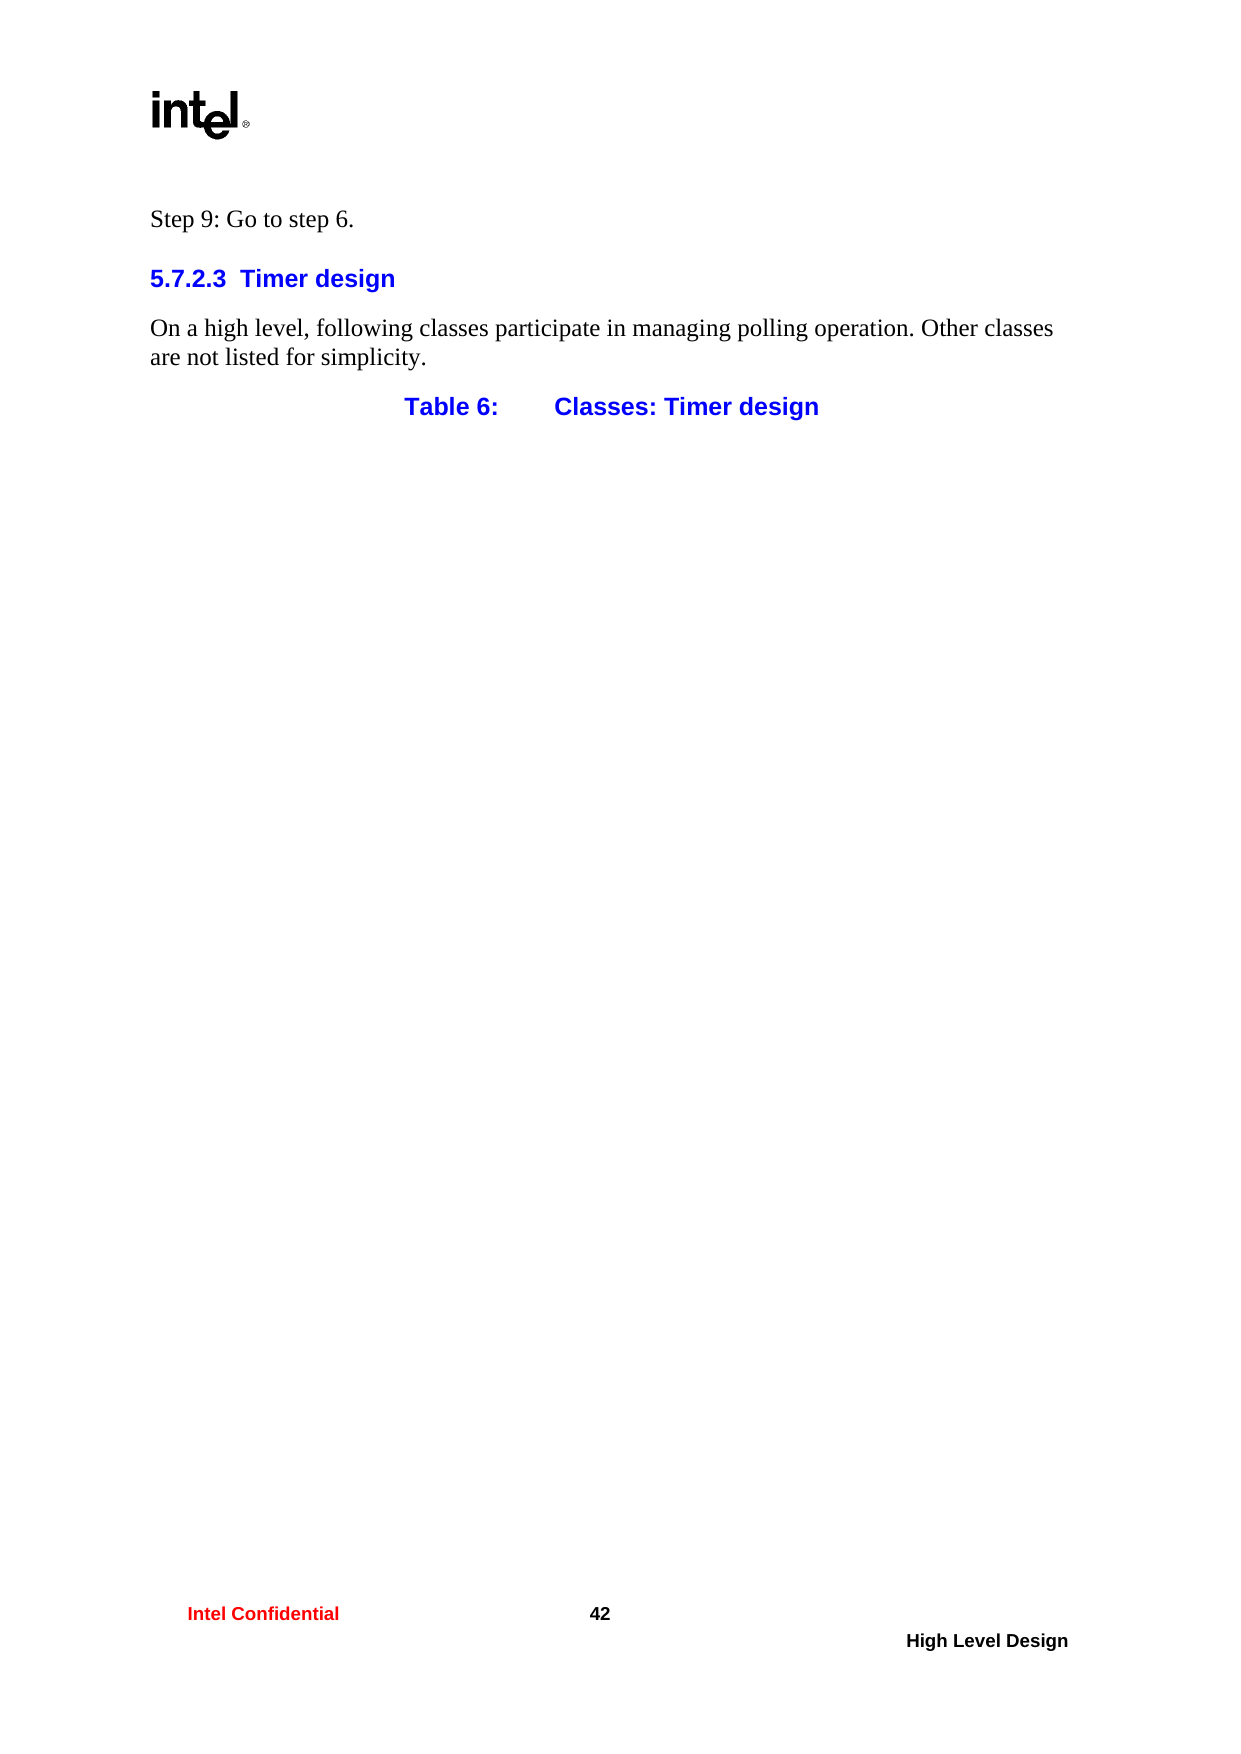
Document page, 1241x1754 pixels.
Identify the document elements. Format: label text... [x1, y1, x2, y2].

text Step 9: Go to step 6. [150, 204, 1074, 233]
subtitle Timer design [150, 264, 1074, 293]
picture [150, 91, 251, 140]
text On a high level, following classes participate in managing polling operation. Other classes are not listed for simplicity. [150, 313, 1074, 371]
